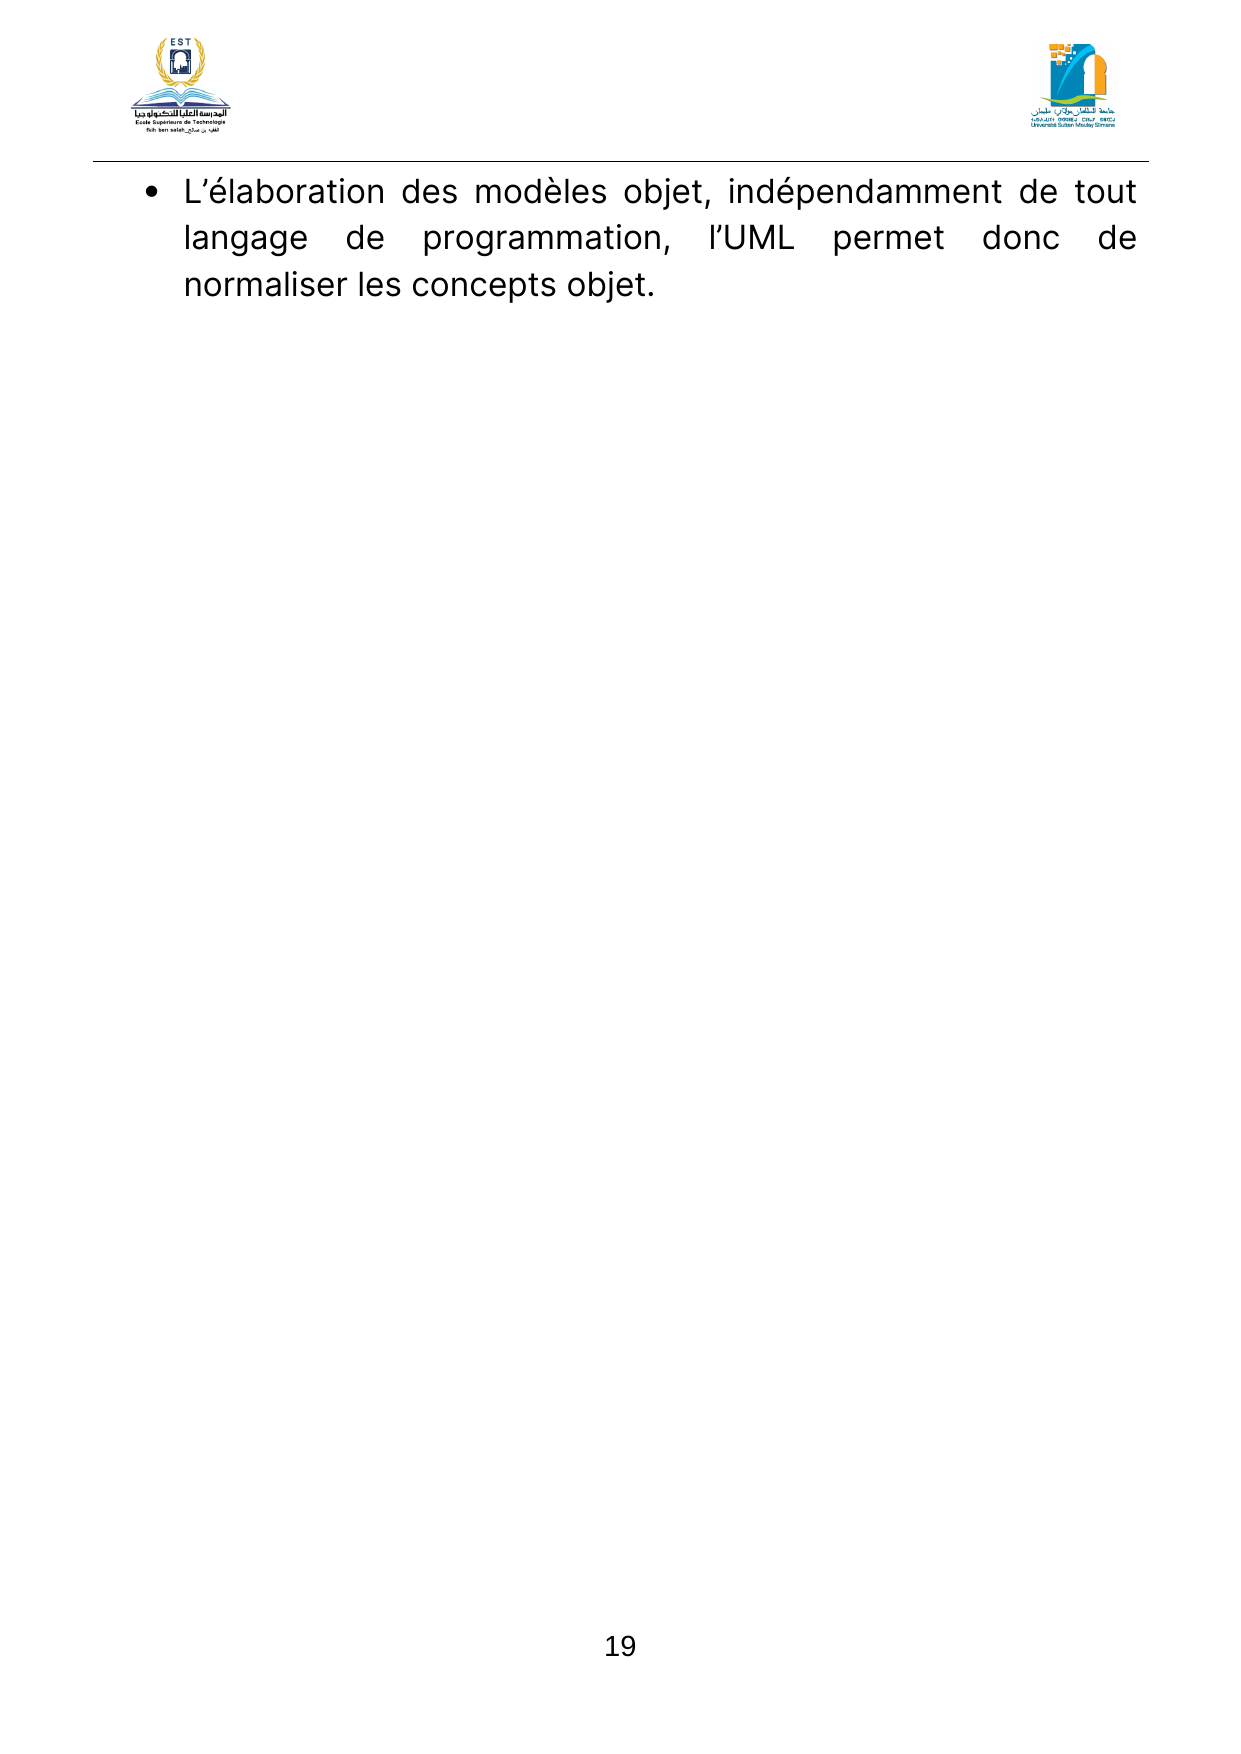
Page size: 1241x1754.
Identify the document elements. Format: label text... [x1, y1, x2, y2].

picture [1031, 44, 1115, 116]
list L’élaboration des modèles objet, indépendamment de tout langage de programmation, l’UML permet donc de normaliser les concepts objet. [146, 116, 1138, 304]
picture [126, 23, 236, 149]
